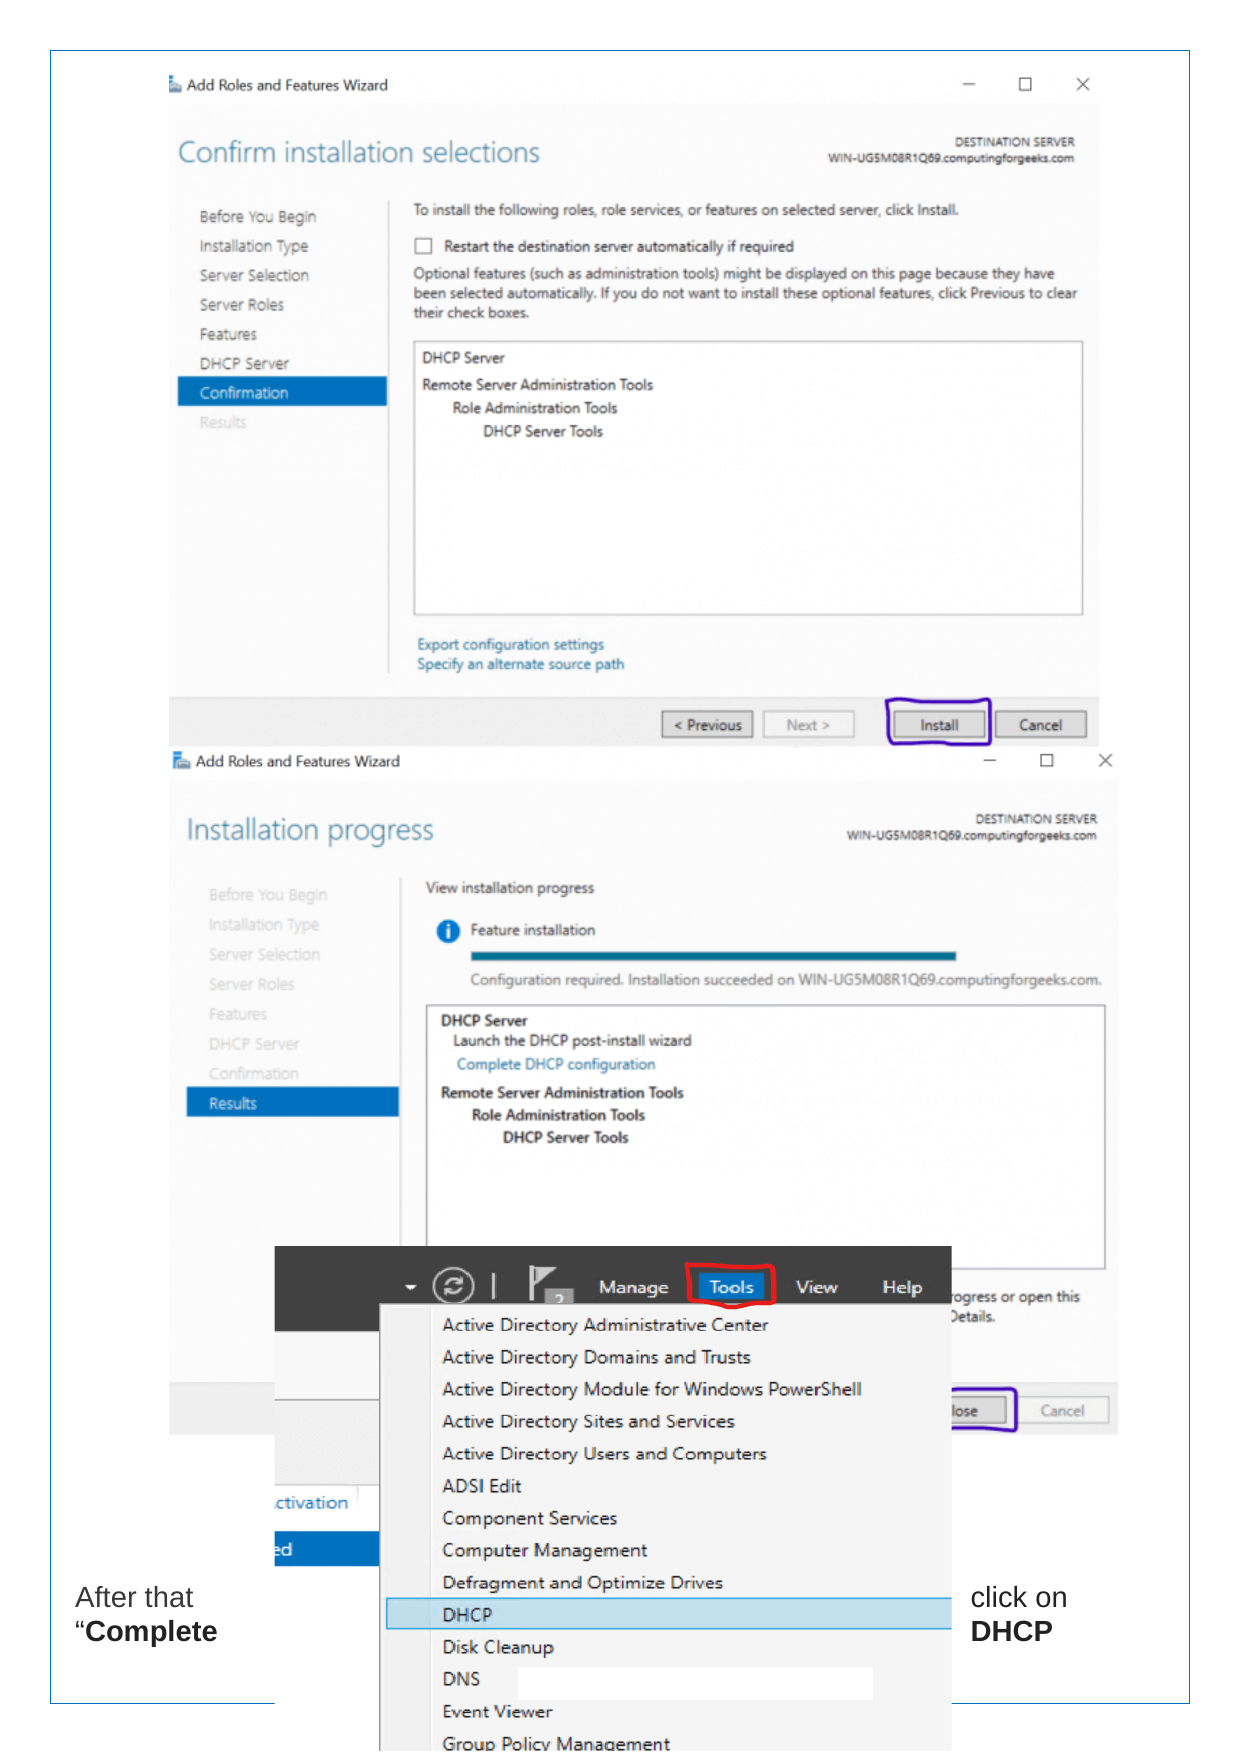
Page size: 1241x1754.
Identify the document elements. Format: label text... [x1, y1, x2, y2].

picture [167, 75, 1118, 1749]
